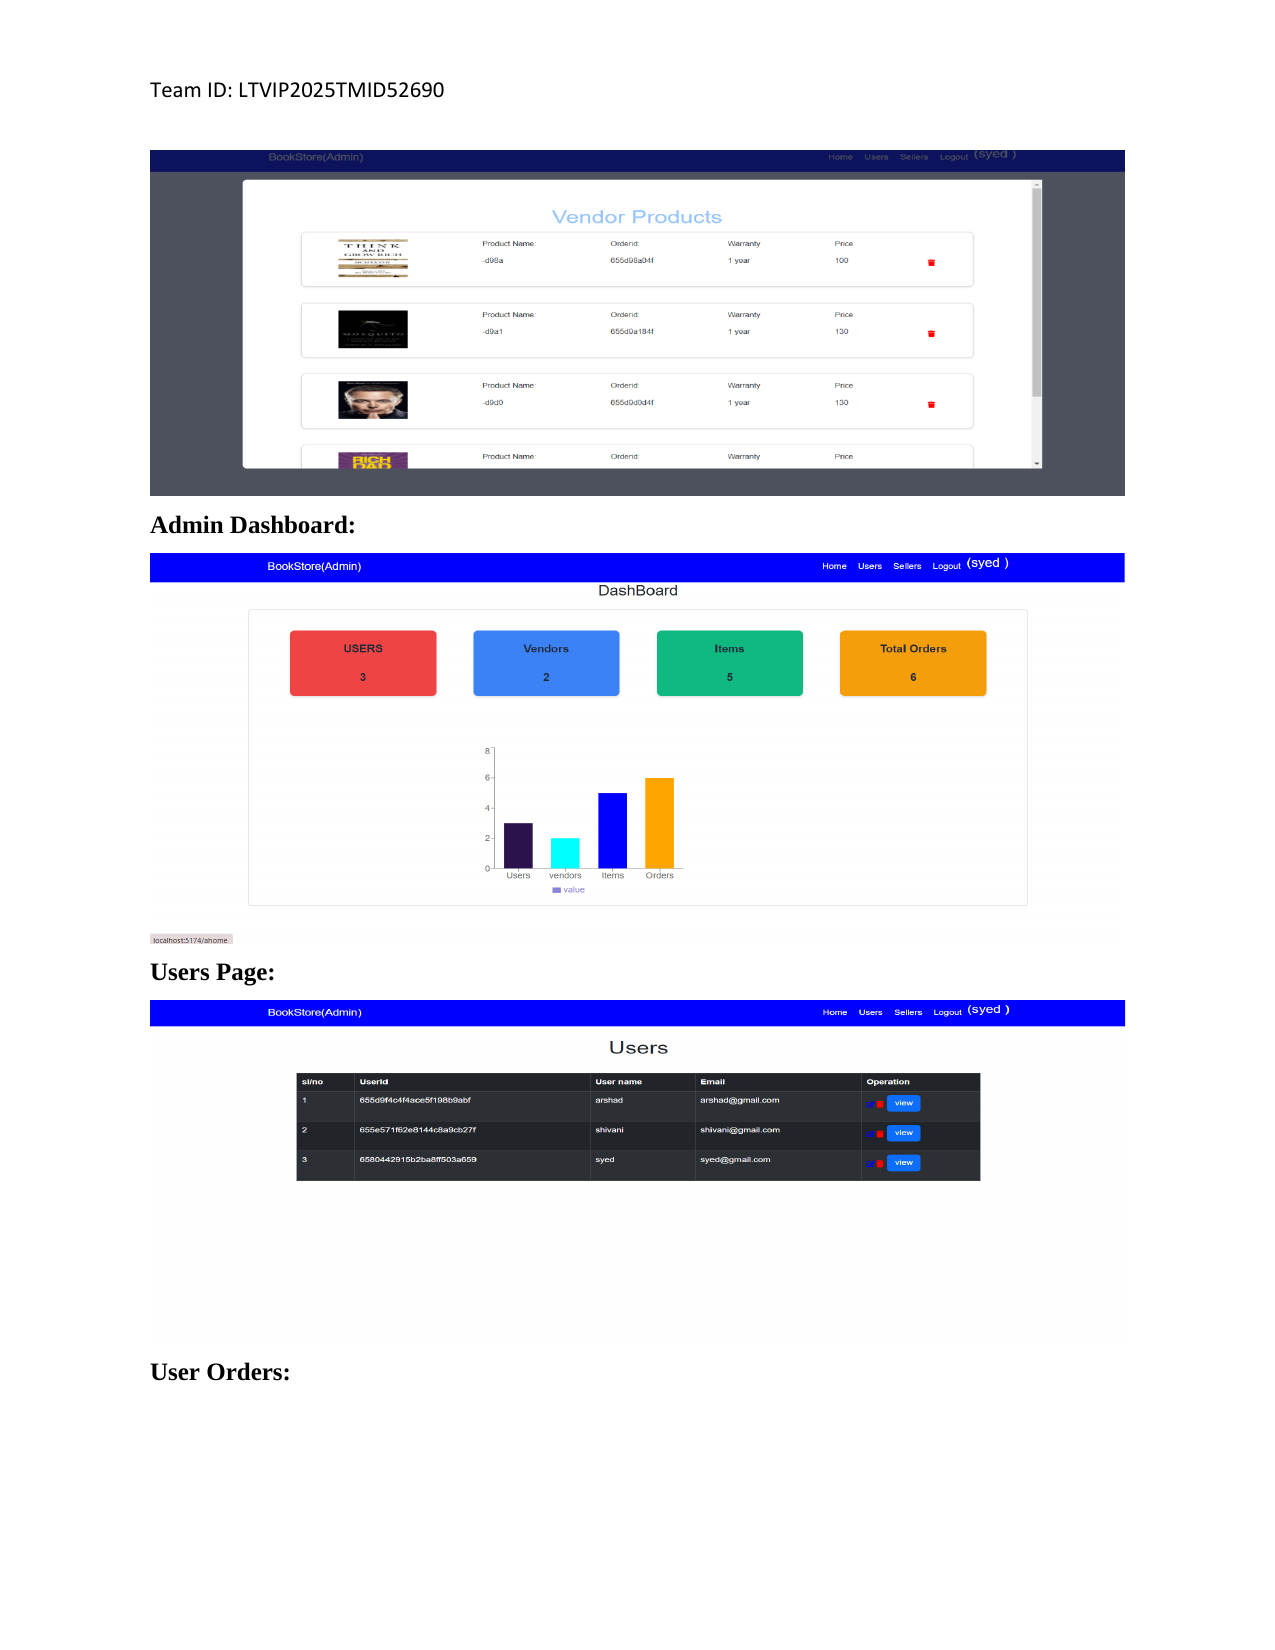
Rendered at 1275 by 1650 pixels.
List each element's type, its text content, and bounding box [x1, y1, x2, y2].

picture [150, 150, 1125, 496]
text Admin Dashboard: [150, 510, 1125, 539]
picture [150, 553, 1125, 944]
picture [150, 1000, 1125, 1343]
text Users Page: [150, 957, 1125, 986]
text User Orders: [150, 1357, 882, 1386]
